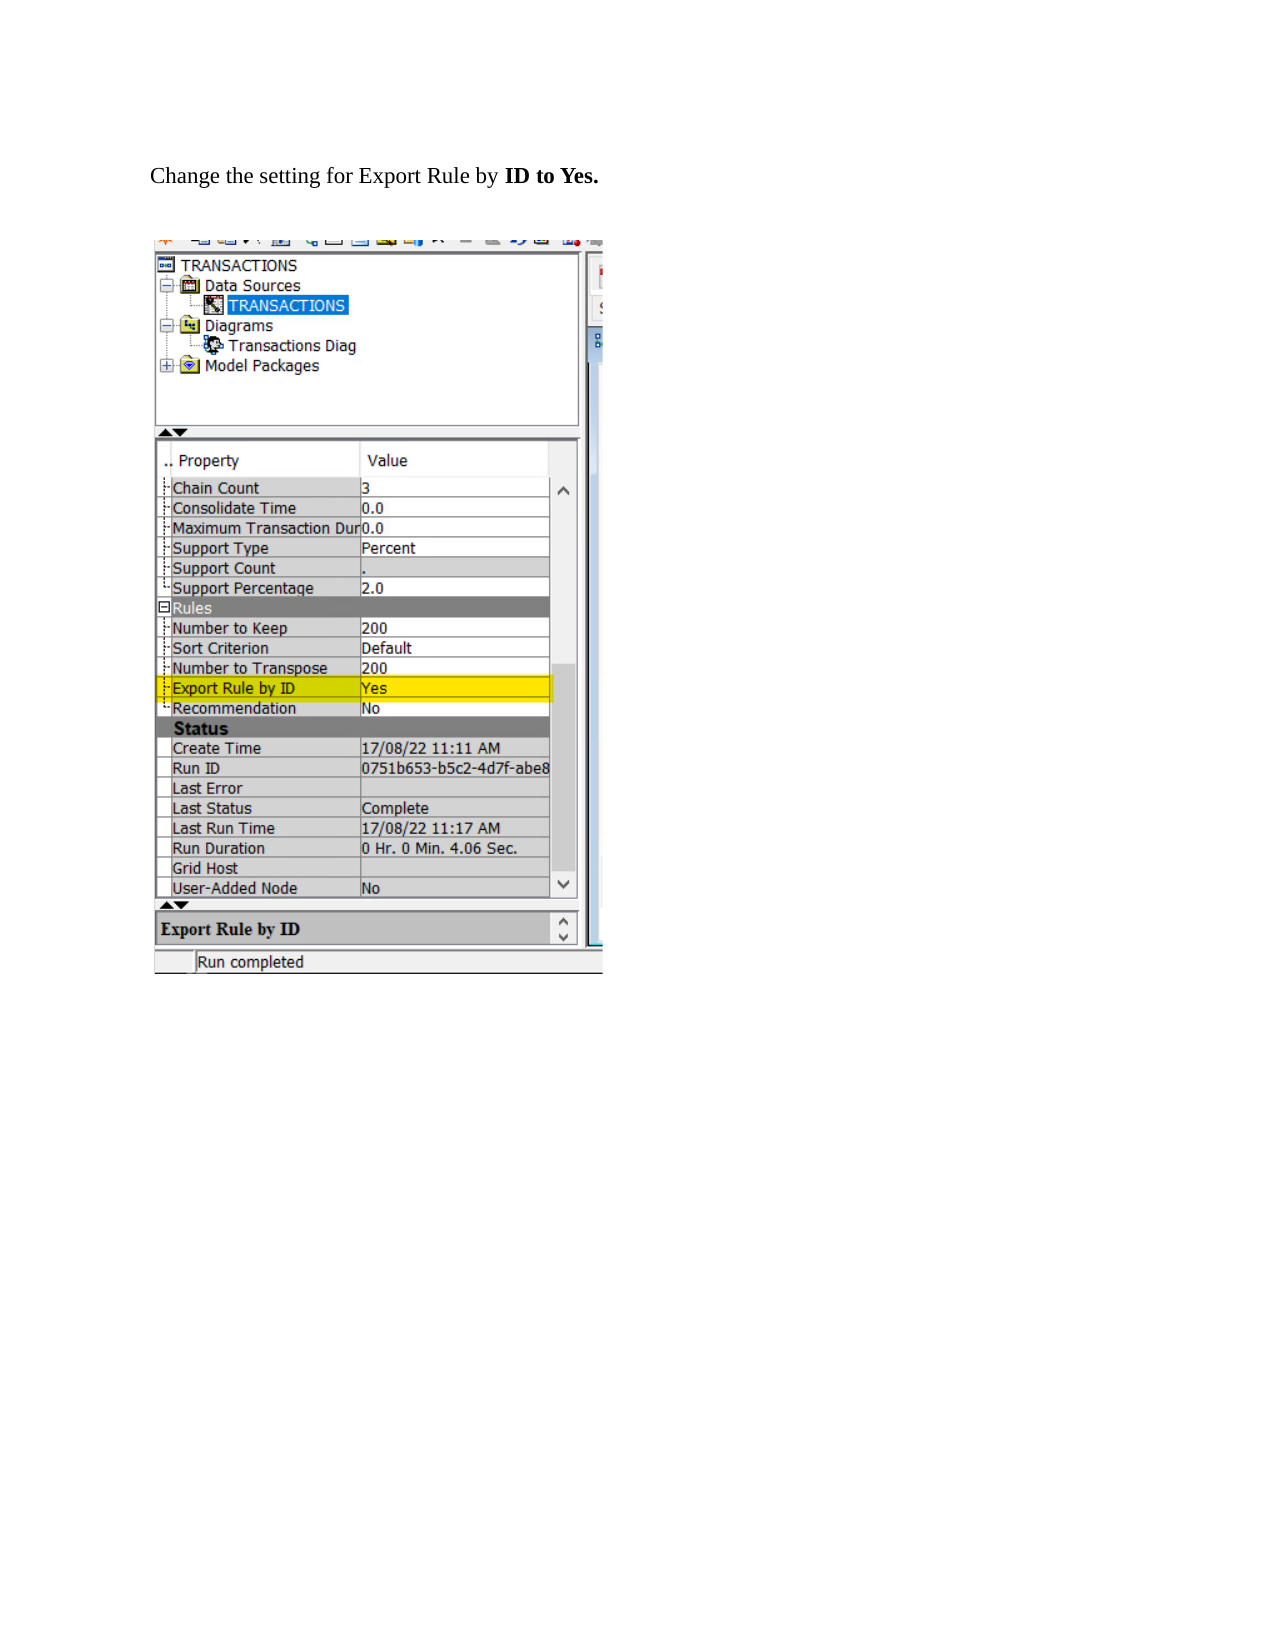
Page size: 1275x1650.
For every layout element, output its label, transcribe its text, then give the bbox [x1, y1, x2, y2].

list Change the setting for Export Rule by ID to Yes. [150, 162, 1125, 189]
picture [150, 240, 603, 974]
